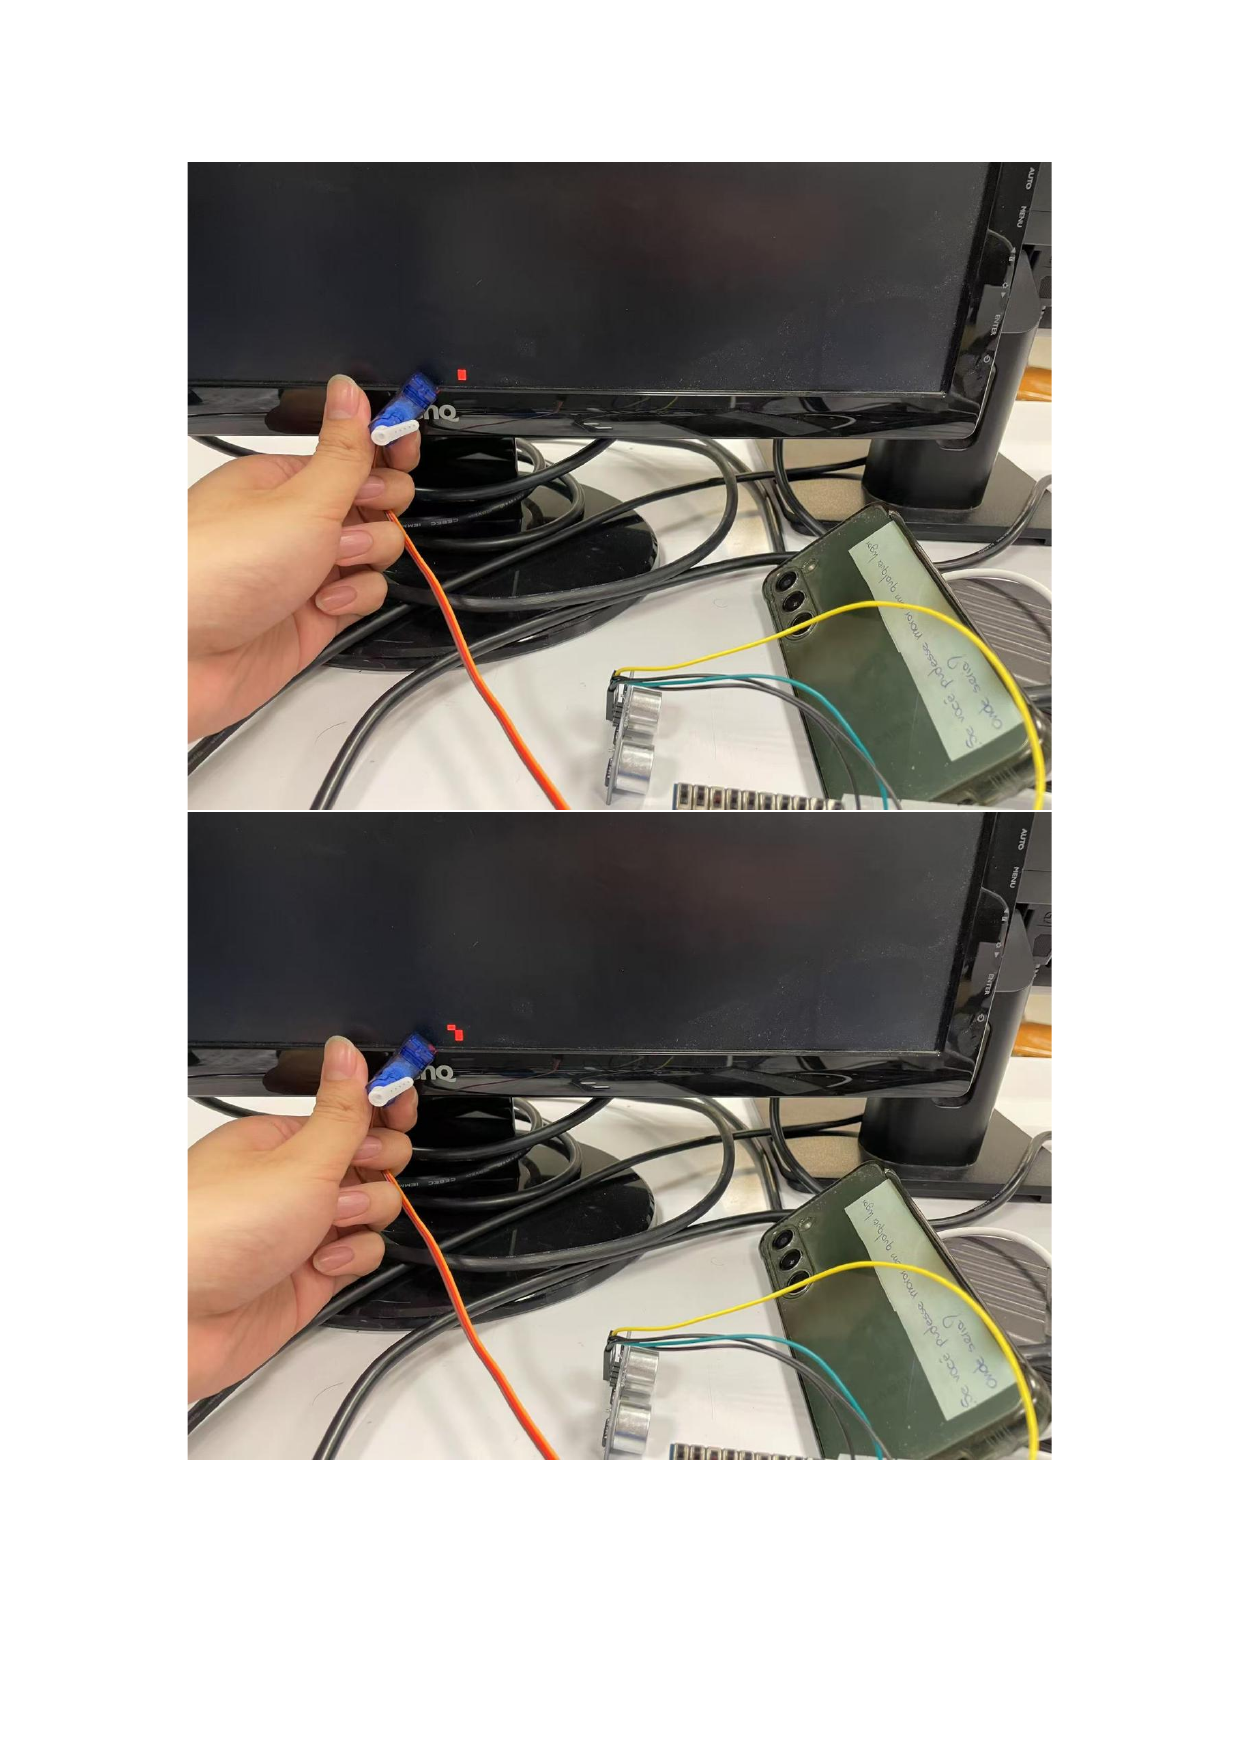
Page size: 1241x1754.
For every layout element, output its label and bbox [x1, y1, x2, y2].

picture [187, 162, 1052, 810]
picture [187, 812, 1052, 1460]
